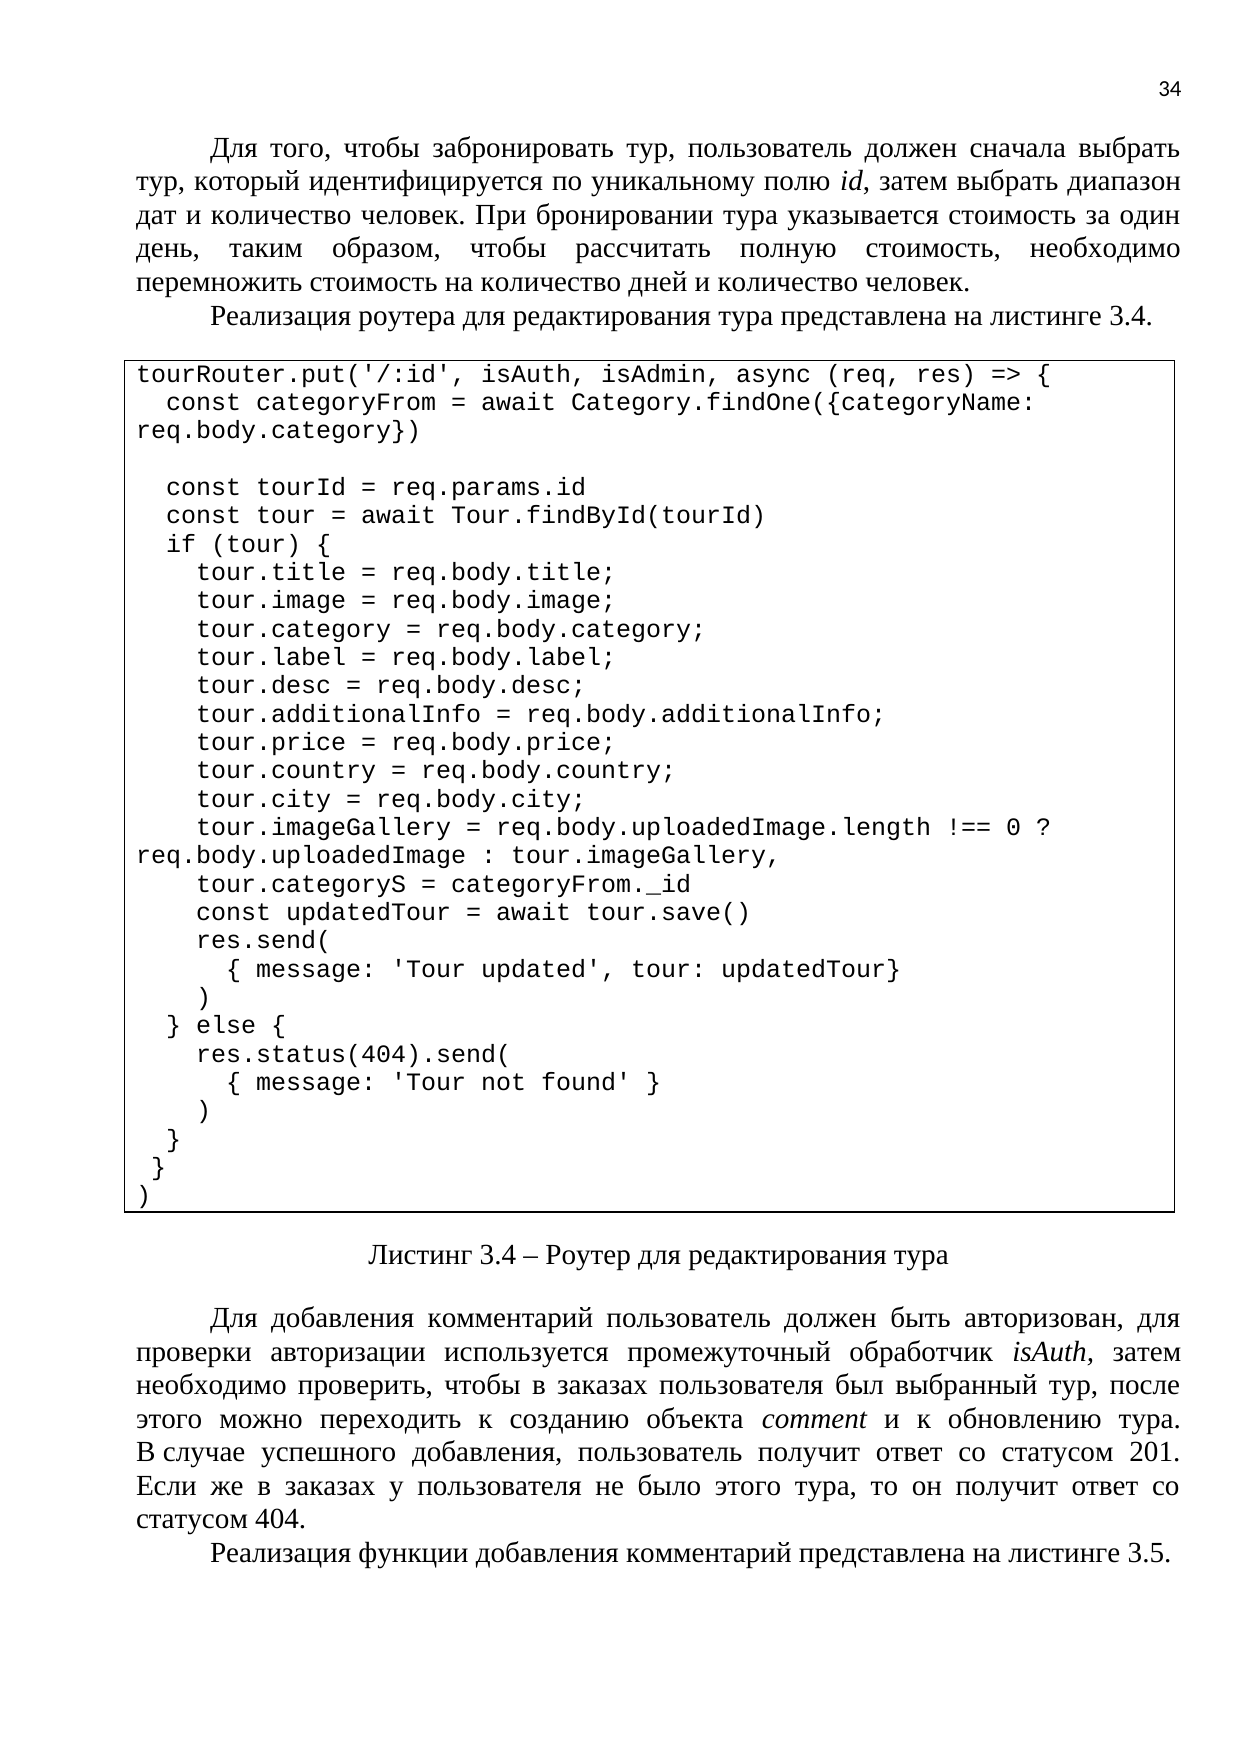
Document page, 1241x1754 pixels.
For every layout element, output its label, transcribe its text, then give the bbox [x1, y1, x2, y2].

text Реализация функции добавления комментарий представлена на листинге 3.5. [136, 1535, 1181, 1568]
text Для добавления комментарий пользователь должен быть авторизован, для проверки авторизации используется промежуточный обработчик isAuth, затем необходимо проверить, чтобы в заказах пользователя был выбранный тур, после этого можно переходить к созданию объекта comment и к обновлению тура. В случае успешного добавления, пользователь получит ответ со статусом 201. Если же в заказах у пользователя не было этого тура, то он получит ответ со статусом 404. [136, 1300, 1181, 1535]
text Реализация роутера для редактирования тура представлена на листинге 3.4. [136, 298, 1181, 331]
text Листинг 3.4 – Роутер для редактирования тура [136, 1237, 1181, 1271]
text Для того, чтобы забронировать тур, пользователь должен сначала выбрать тур, который идентифицируется по уникальному полю id, затем выбрать диапазон дат и количество человек. При бронировании тура указывается стоимость за один день, таким образом, чтобы рассчитать полную стоимость, необходимо перемножить стоимость на количество дней и количество человек. [136, 130, 1181, 298]
table_header tourRouter.put('/:id', isAuth, isAdmin, async (req, res) => { const categoryFrom = await Category.findOne({categoryName: req.body.category}) const tourId = req.params.id const tour = await Tour.findById(tourId) if (tour) { tour.title = req.body.title; tour.image = req.body.image; tour.category = req.body.category; tour.label = req.body.label; tour.desc = req.body.desc; tour.additionalInfo = req.body.additionalInfo; tour.price = req.body.price; tour.country = req.body.country; tour.city = req.body.city; tour.imageGallery = req.body.uploadedImage.length !== 0 ? req.body.uploadedImage : tour.imageGallery, tour.categoryS = categoryFrom._id const updatedTour = await tour.save() res.send( { message: 'Tour updated', tour: updatedTour} ) } else { res.status(404).send( { message: 'Tour not found' } ) } } ) [125, 361, 1174, 1211]
